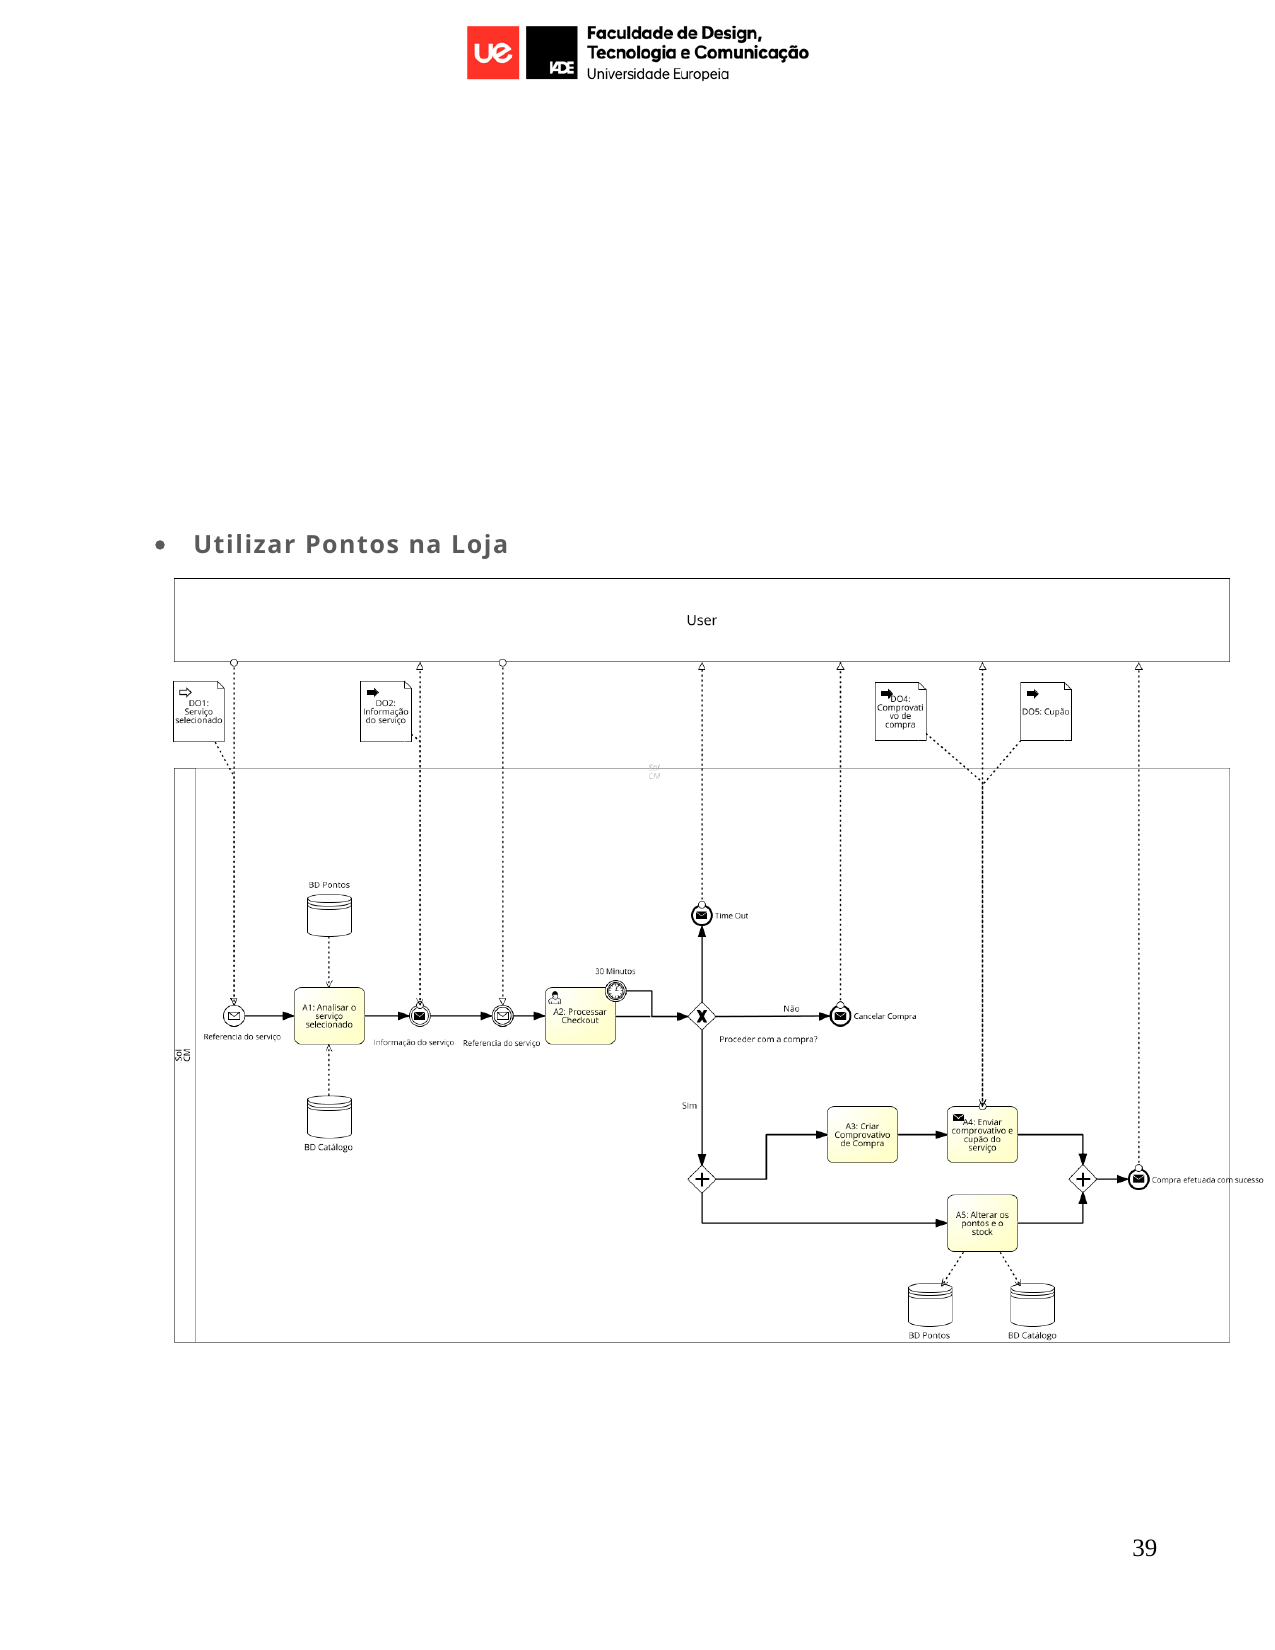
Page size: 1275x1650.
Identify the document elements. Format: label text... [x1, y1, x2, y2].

picture [440, 5, 835, 101]
picture [155, 561, 1275, 1359]
list Utilizar Pontos na Loja [156, 527, 1157, 561]
